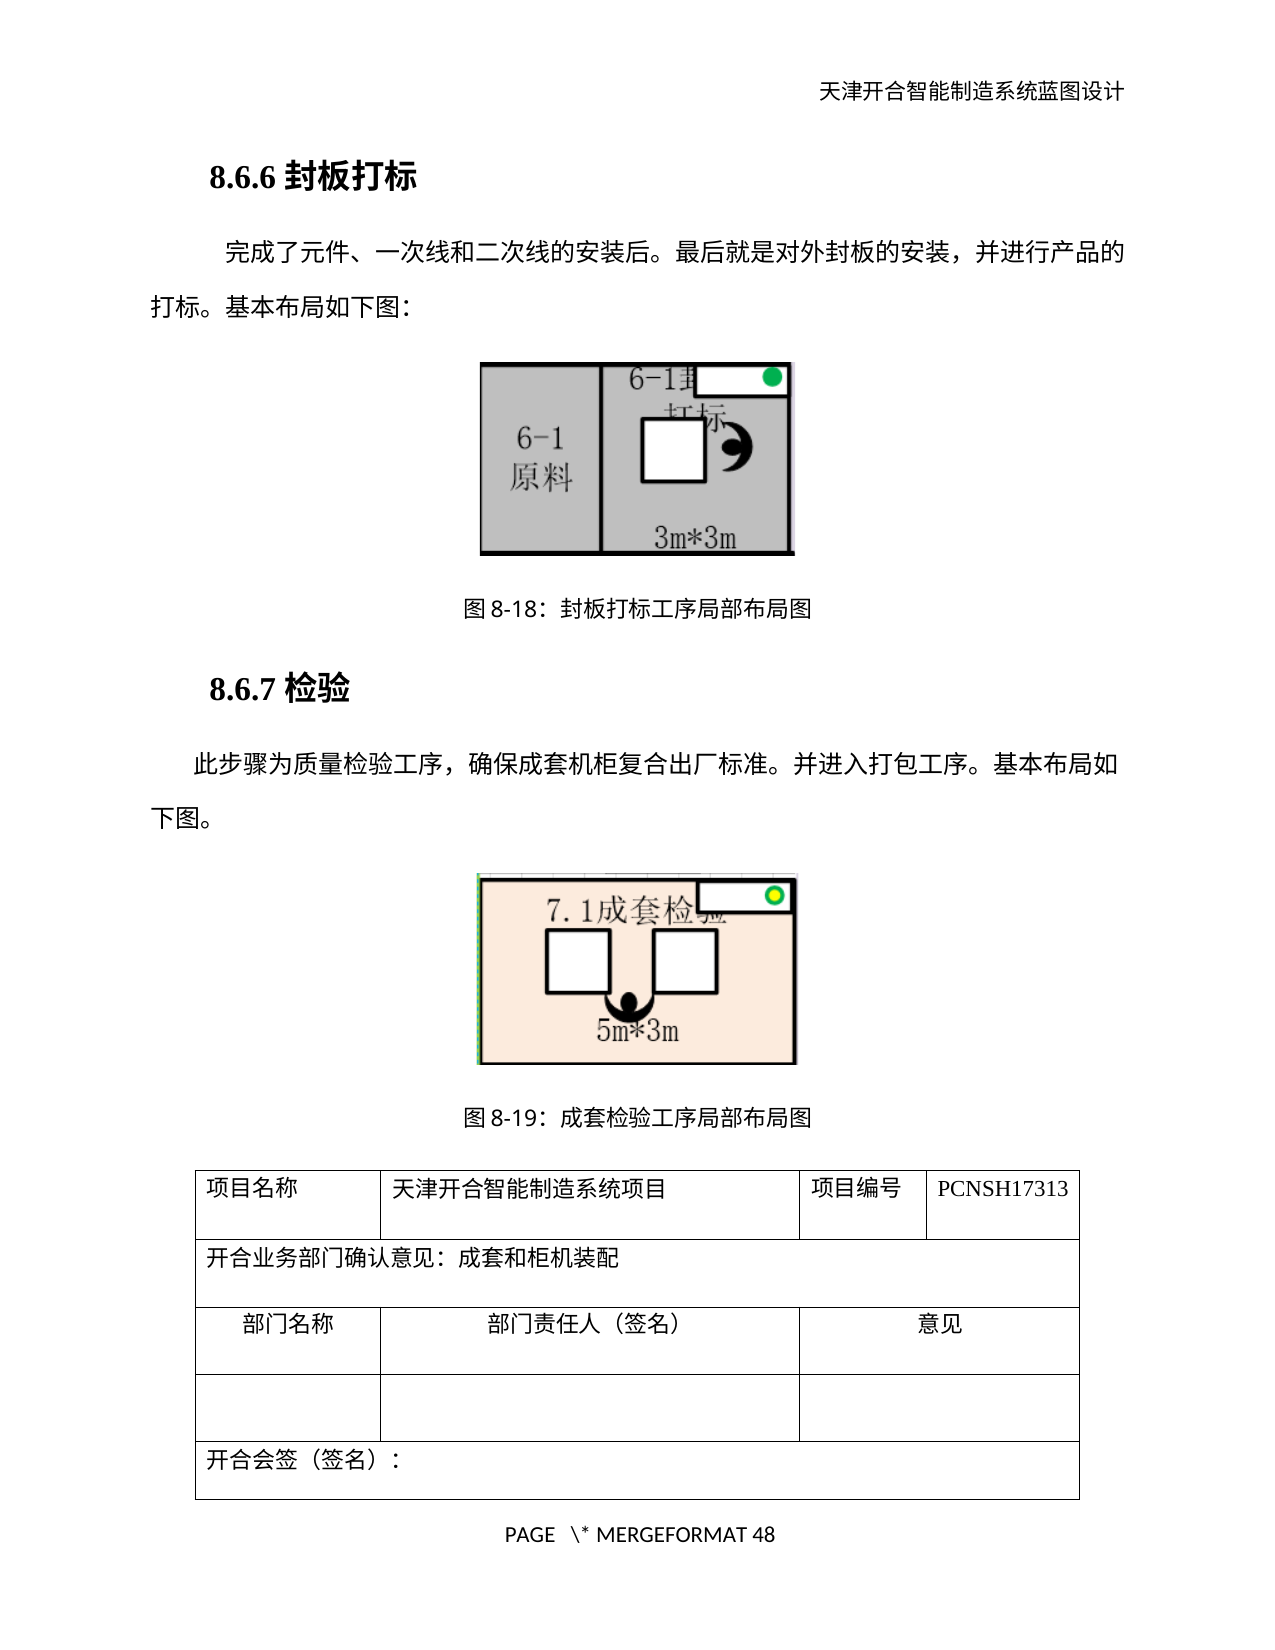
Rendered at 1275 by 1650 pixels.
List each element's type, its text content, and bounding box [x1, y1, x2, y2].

table_cell [381, 1375, 799, 1441]
table_cell [196, 1375, 380, 1441]
table_cell 部门责任人（签名） [381, 1308, 799, 1374]
text 完成了元件、一次线和二次线的安装后。最后就是对外封板的安装，并进行产品的打标。基本布局如下图： [150, 233, 1125, 323]
table_cell 开合业务部门确认意见：成套和柜机装配 [196, 1240, 1079, 1307]
table_cell [800, 1375, 1079, 1441]
text 此步骤为质量检验工序，确保成套机柜复合出厂标准。并进入打包工序。基本布局如下图。 [150, 744, 1125, 835]
table_header 天津开合智能制造系统项目 [381, 1171, 799, 1238]
picture [479, 362, 796, 556]
table_cell 开合会签（签名）： 年 月 日 [196, 1442, 1079, 1499]
text 图8-19：成套检验工序局部布局图 [150, 1099, 1125, 1133]
table_header PCNSH17313 [927, 1171, 1079, 1238]
text 图8-18：封板打标工序局部布局图 [150, 591, 1125, 624]
subtitle 封板打标 [209, 150, 1125, 198]
table_header 项目名称 [196, 1171, 380, 1238]
subtitle 检验 [209, 662, 1125, 710]
table_cell 部门名称 [196, 1308, 380, 1374]
table_header 项目编号 [800, 1171, 926, 1238]
picture [476, 873, 799, 1065]
table_cell 意见 [800, 1308, 1079, 1374]
